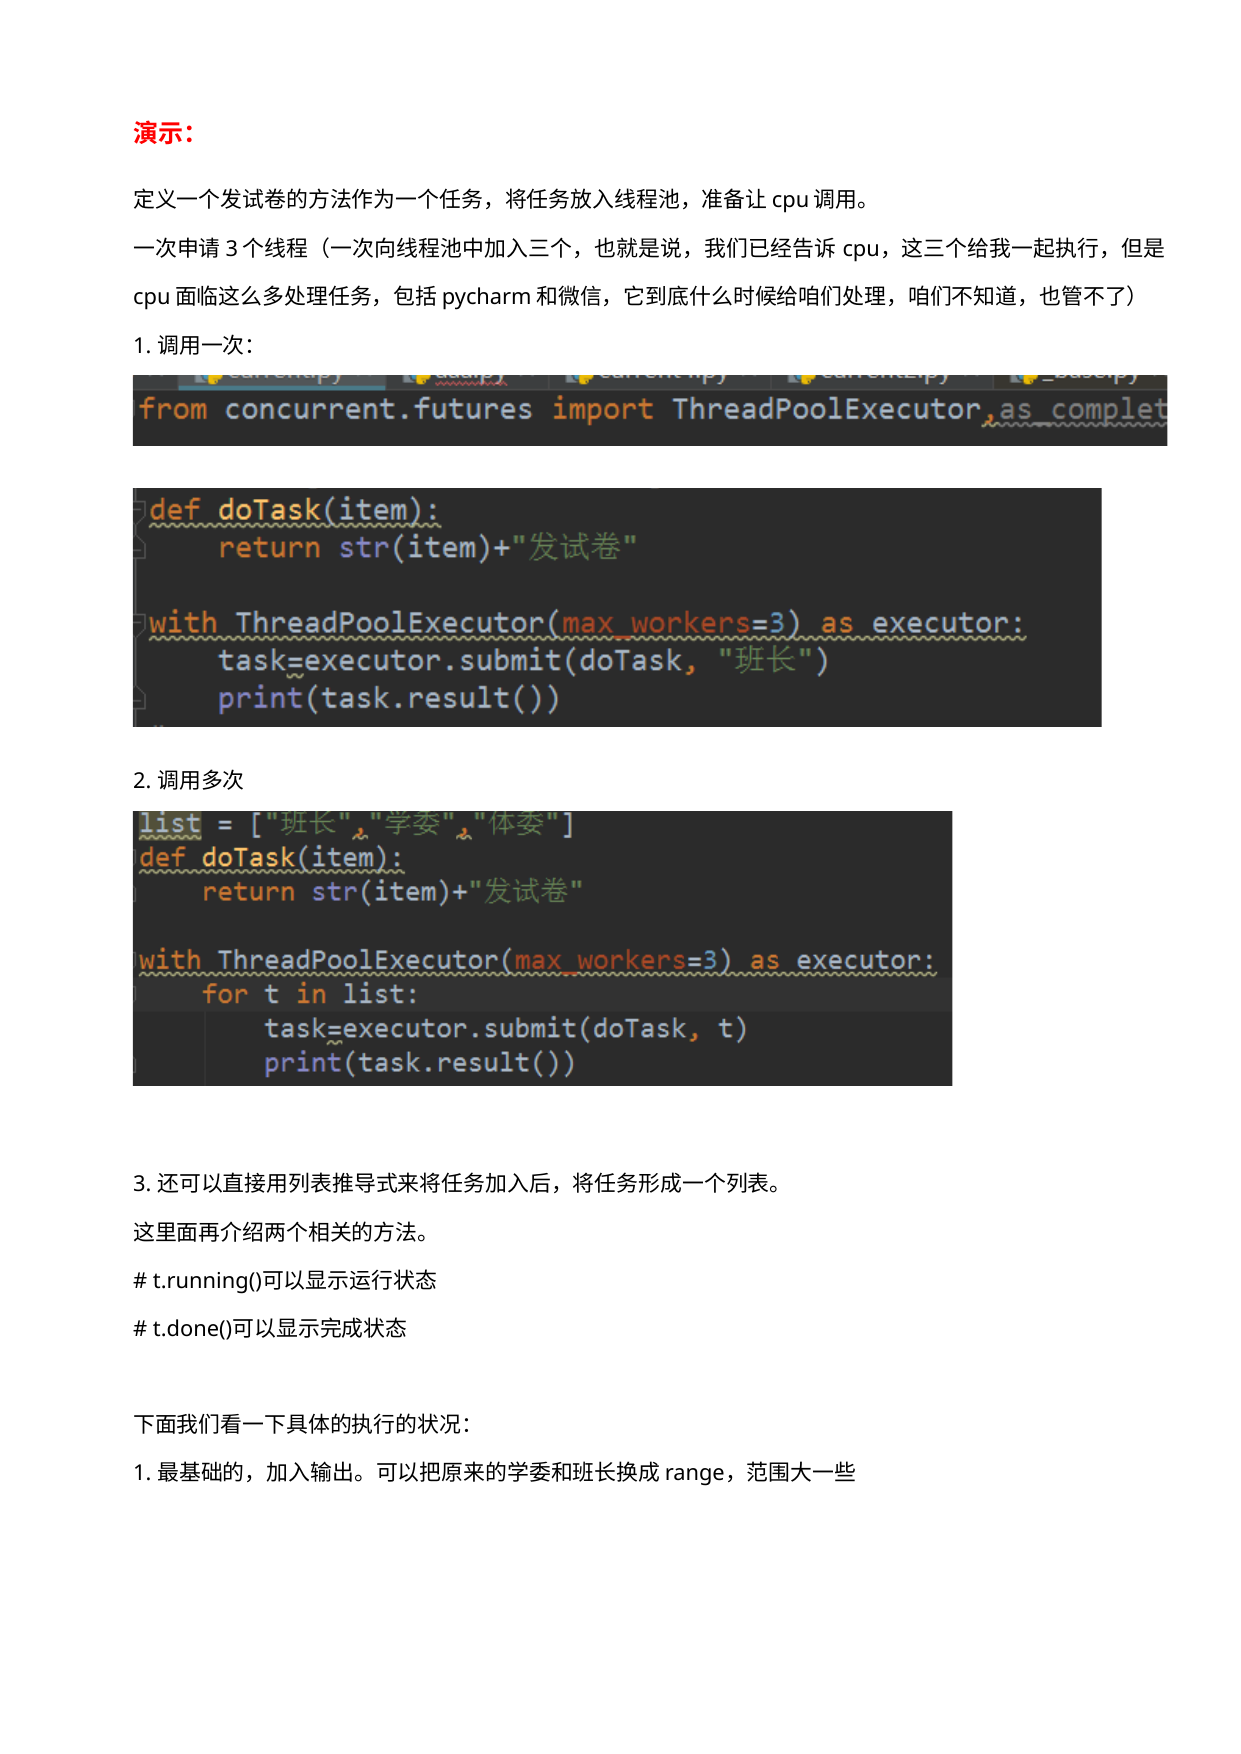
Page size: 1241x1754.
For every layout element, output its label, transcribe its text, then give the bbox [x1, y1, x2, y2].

text # t.done()可以显示完成状态 [133, 1311, 1167, 1343]
picture [132, 488, 1102, 727]
picture [132, 375, 1168, 446]
text 演示： [133, 99, 1167, 164]
text 3. 还可以直接用列表推导式来将任务加入后，将任务形成一个列表。 [133, 1166, 1167, 1198]
text 下面我们看一下具体的执行的状况： [133, 1407, 1167, 1439]
text 1. 调用一次： [133, 327, 1167, 360]
text 2. 调用多次 [133, 763, 1167, 795]
picture [132, 811, 953, 1086]
text 这里面再介绍两个相关的方法。 [133, 1214, 1167, 1247]
text 定义一个发试卷的方法作为一个任务，将任务放入线程池，准备让cpu调用。 [133, 182, 1167, 214]
text # t.running()可以显示运行状态 [133, 1263, 1167, 1295]
text 1. 最基础的，加入输出。可以把原来的学委和班长换成range，范围大一些 [133, 1455, 1167, 1488]
text 一次申请3个线程（一次向线程池中加入三个，也就是说，我们已经告诉cpu，这三个给我一起执行，但是cpu面临这么多处理任务，包括pycharm和微信，它到底什么时候给咱们处理，咱们不知道，也管不了） [133, 230, 1167, 311]
